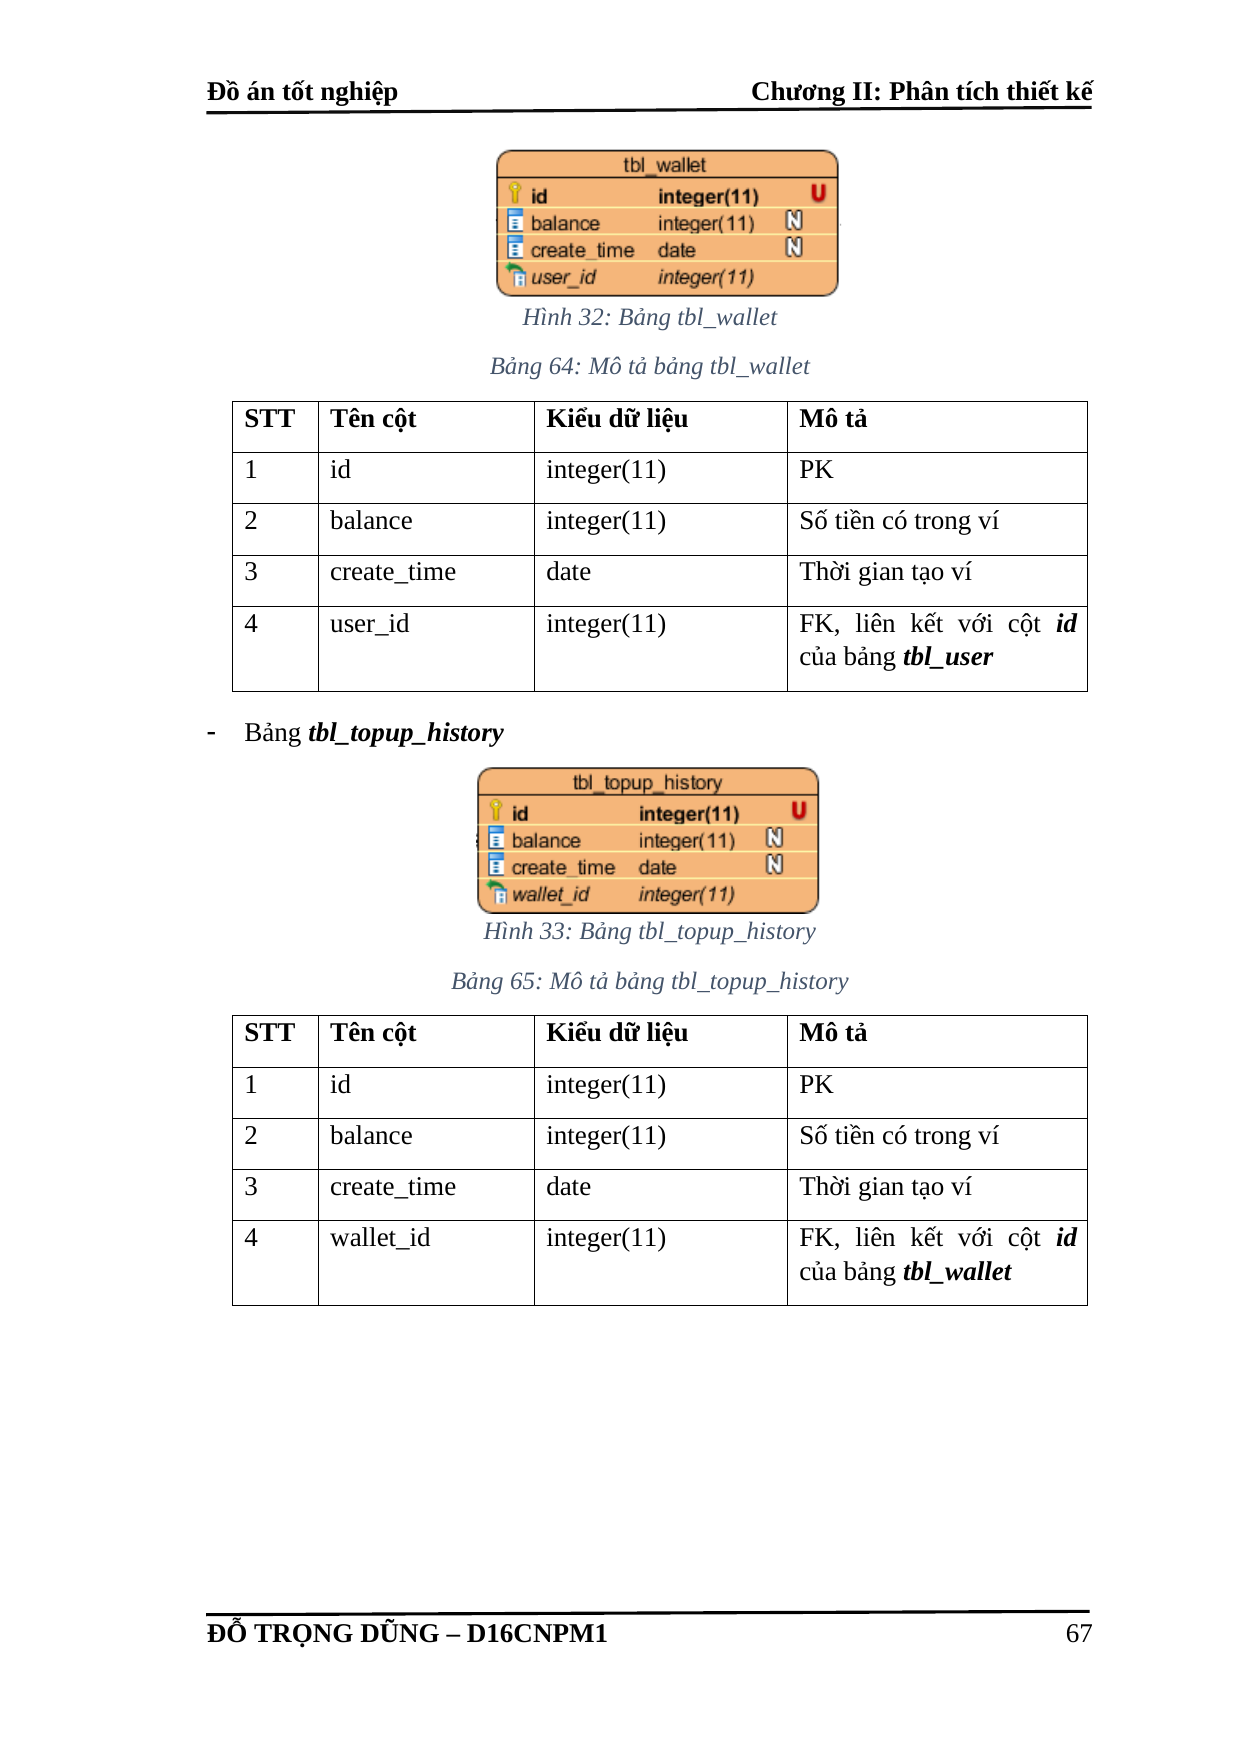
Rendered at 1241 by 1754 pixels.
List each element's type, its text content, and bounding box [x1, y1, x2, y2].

text Hình 32: Bảng tbl_wallet [207, 302, 1093, 330]
table_cell FK, liên kết với cột id của bảng tbl_wallet [788, 1221, 1087, 1305]
table_header Mô tả [788, 402, 1087, 452]
table_header Mô tả [788, 1016, 1087, 1067]
table_cell FK, liên kết với cột id của bảng tbl_user [788, 607, 1087, 691]
text Bảng 65: Mô tả bảng tbl_topup_history [207, 966, 1093, 994]
table_cell 4 [233, 607, 318, 691]
table_cell 1 [233, 453, 318, 503]
table_cell 2 [233, 1119, 318, 1169]
list Bảng tbl_topup_history [207, 717, 1093, 748]
table_cell 3 [233, 1170, 318, 1220]
table_cell date [535, 1170, 787, 1220]
table_cell balance [319, 1119, 534, 1169]
table_cell Thời gian tạo ví [788, 1170, 1087, 1220]
table_cell 4 [233, 1221, 318, 1305]
table_cell 2 [233, 504, 318, 554]
table_header STT [233, 402, 318, 452]
table_cell user_id [319, 607, 534, 691]
table_cell integer(11) [535, 1221, 787, 1305]
table_cell Số tiền có trong ví [788, 504, 1087, 554]
table_cell Thời gian tạo ví [788, 556, 1087, 606]
table_cell Số tiền có trong ví [788, 1119, 1087, 1169]
table_cell PK [788, 453, 1087, 503]
text Hình 33: Bảng tbl_topup_history [207, 916, 1093, 945]
table_cell 3 [233, 556, 318, 606]
table_cell 1 [233, 1068, 318, 1118]
table_cell create_time [319, 556, 534, 606]
table_cell date [535, 556, 787, 606]
table_header Tên cột [319, 1016, 534, 1067]
table_cell id [319, 453, 534, 503]
table_cell wallet_id [319, 1221, 534, 1305]
table_cell balance [319, 504, 534, 554]
table_cell integer(11) [535, 453, 787, 503]
table_cell integer(11) [535, 607, 787, 691]
text Bảng 64: Mô tả bảng tbl_wallet [207, 351, 1093, 380]
table_cell integer(11) [535, 1068, 787, 1118]
table_cell integer(11) [535, 1119, 787, 1169]
table_cell integer(11) [535, 504, 787, 554]
table_header Tên cột [319, 402, 534, 452]
picture [495, 147, 842, 300]
table_header Kiểu dữ liệu [535, 402, 787, 452]
picture [476, 767, 824, 914]
table_header STT [233, 1016, 318, 1067]
table_header Kiểu dữ liệu [535, 1016, 787, 1067]
table_cell id [319, 1068, 534, 1118]
table_cell create_time [319, 1170, 534, 1220]
table_cell PK [788, 1068, 1087, 1118]
